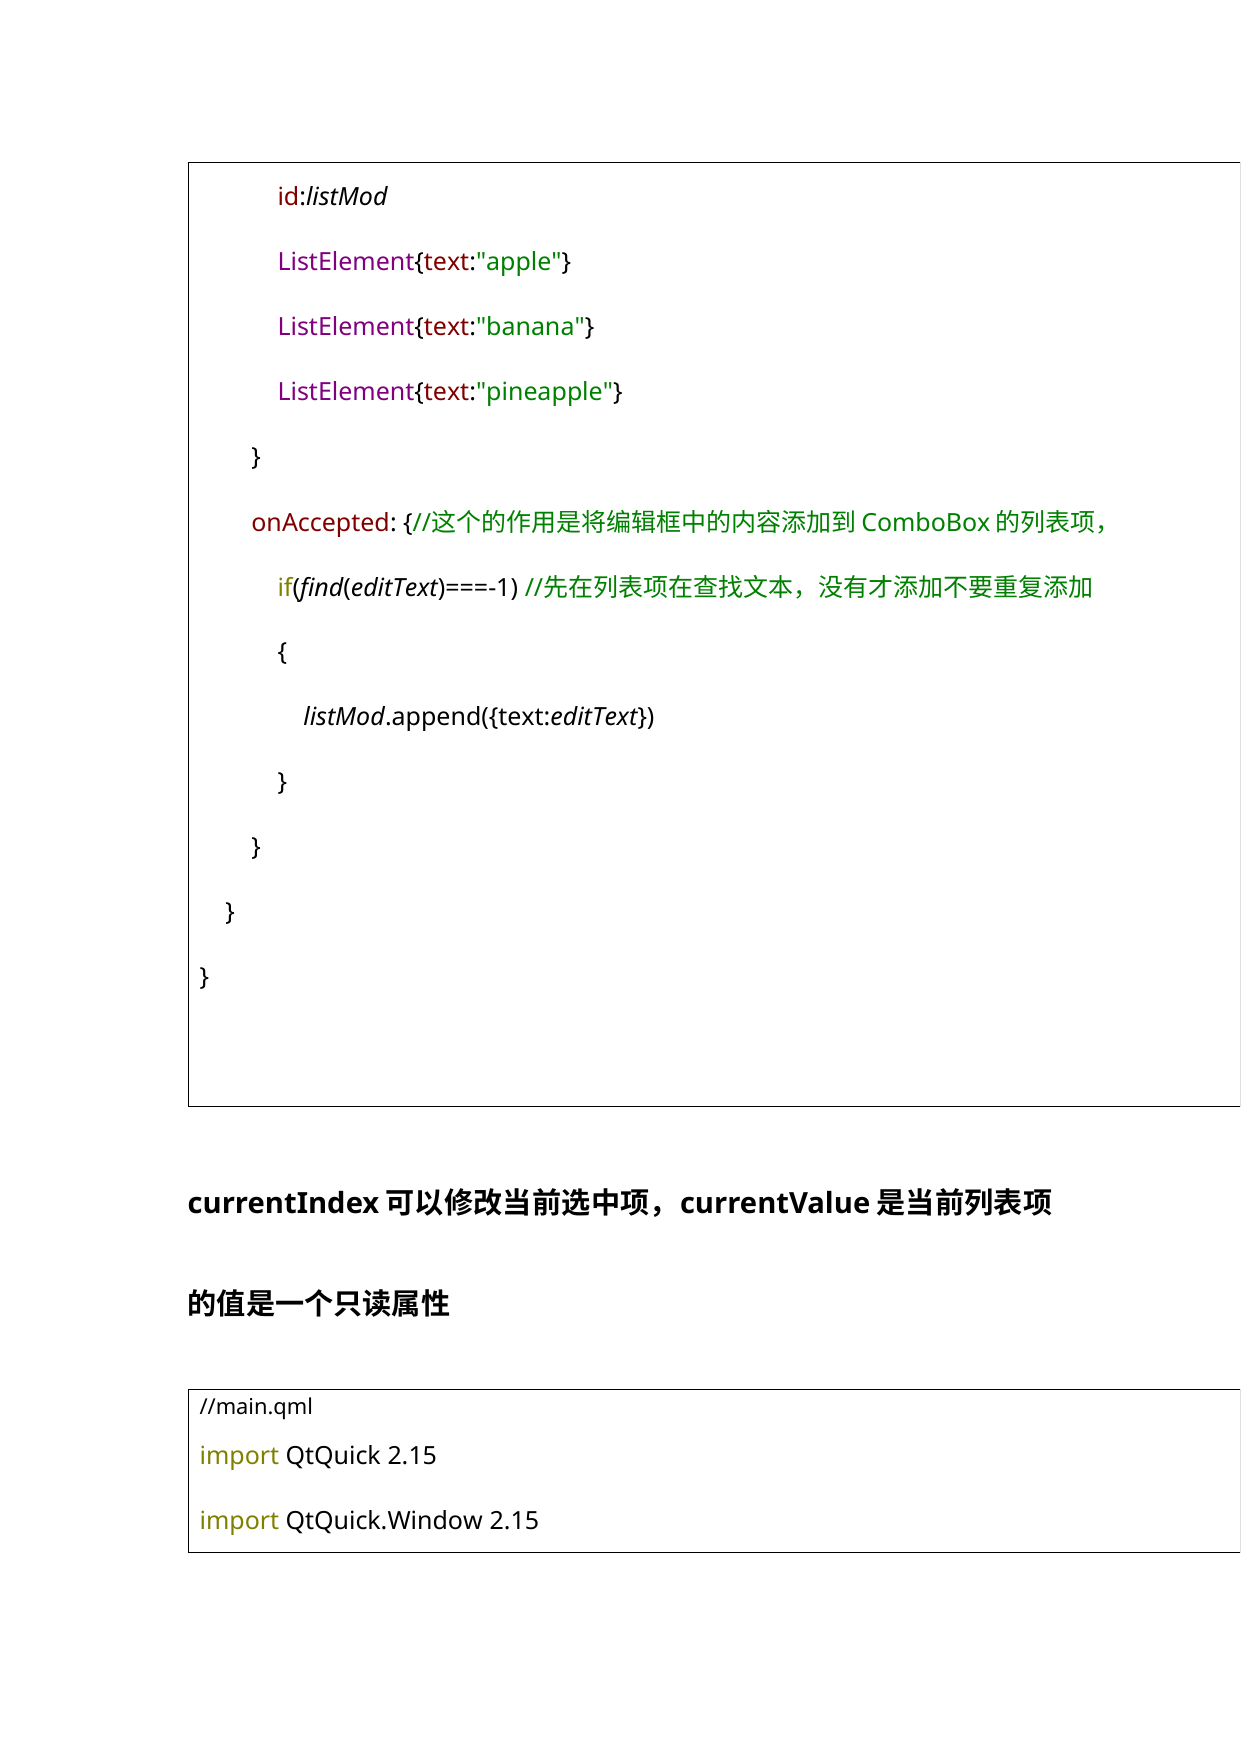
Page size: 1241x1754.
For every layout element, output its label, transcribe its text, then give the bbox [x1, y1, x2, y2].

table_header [189, 163, 1240, 1106]
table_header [189, 1390, 1240, 1552]
subtitle currentIndex可以修改当前选中项，currentValue是当前列表项的值是一个只读属性 [187, 1168, 1053, 1334]
